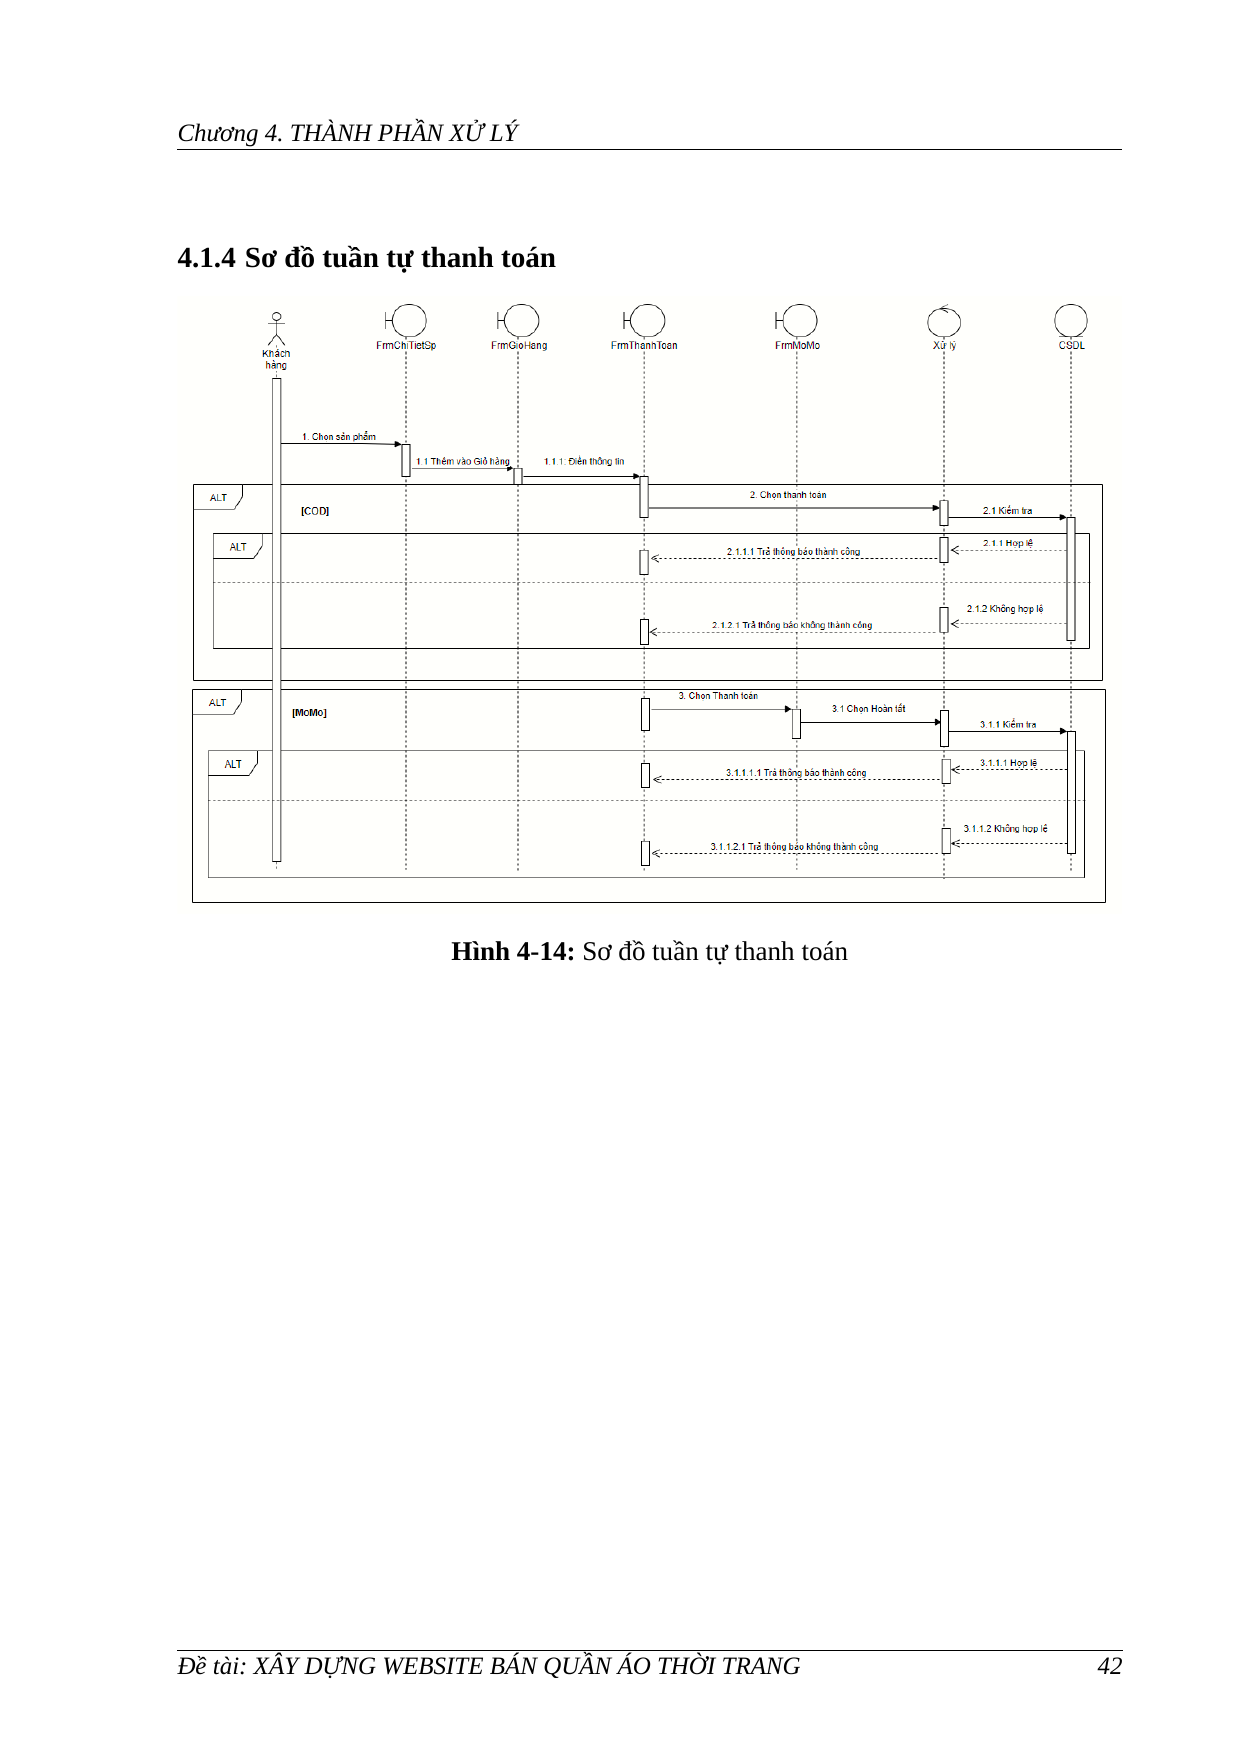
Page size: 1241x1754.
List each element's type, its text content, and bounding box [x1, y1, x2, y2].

picture [177, 296, 1123, 914]
subtitle Sơ đồ tuần tự thanh toán [177, 240, 1122, 274]
